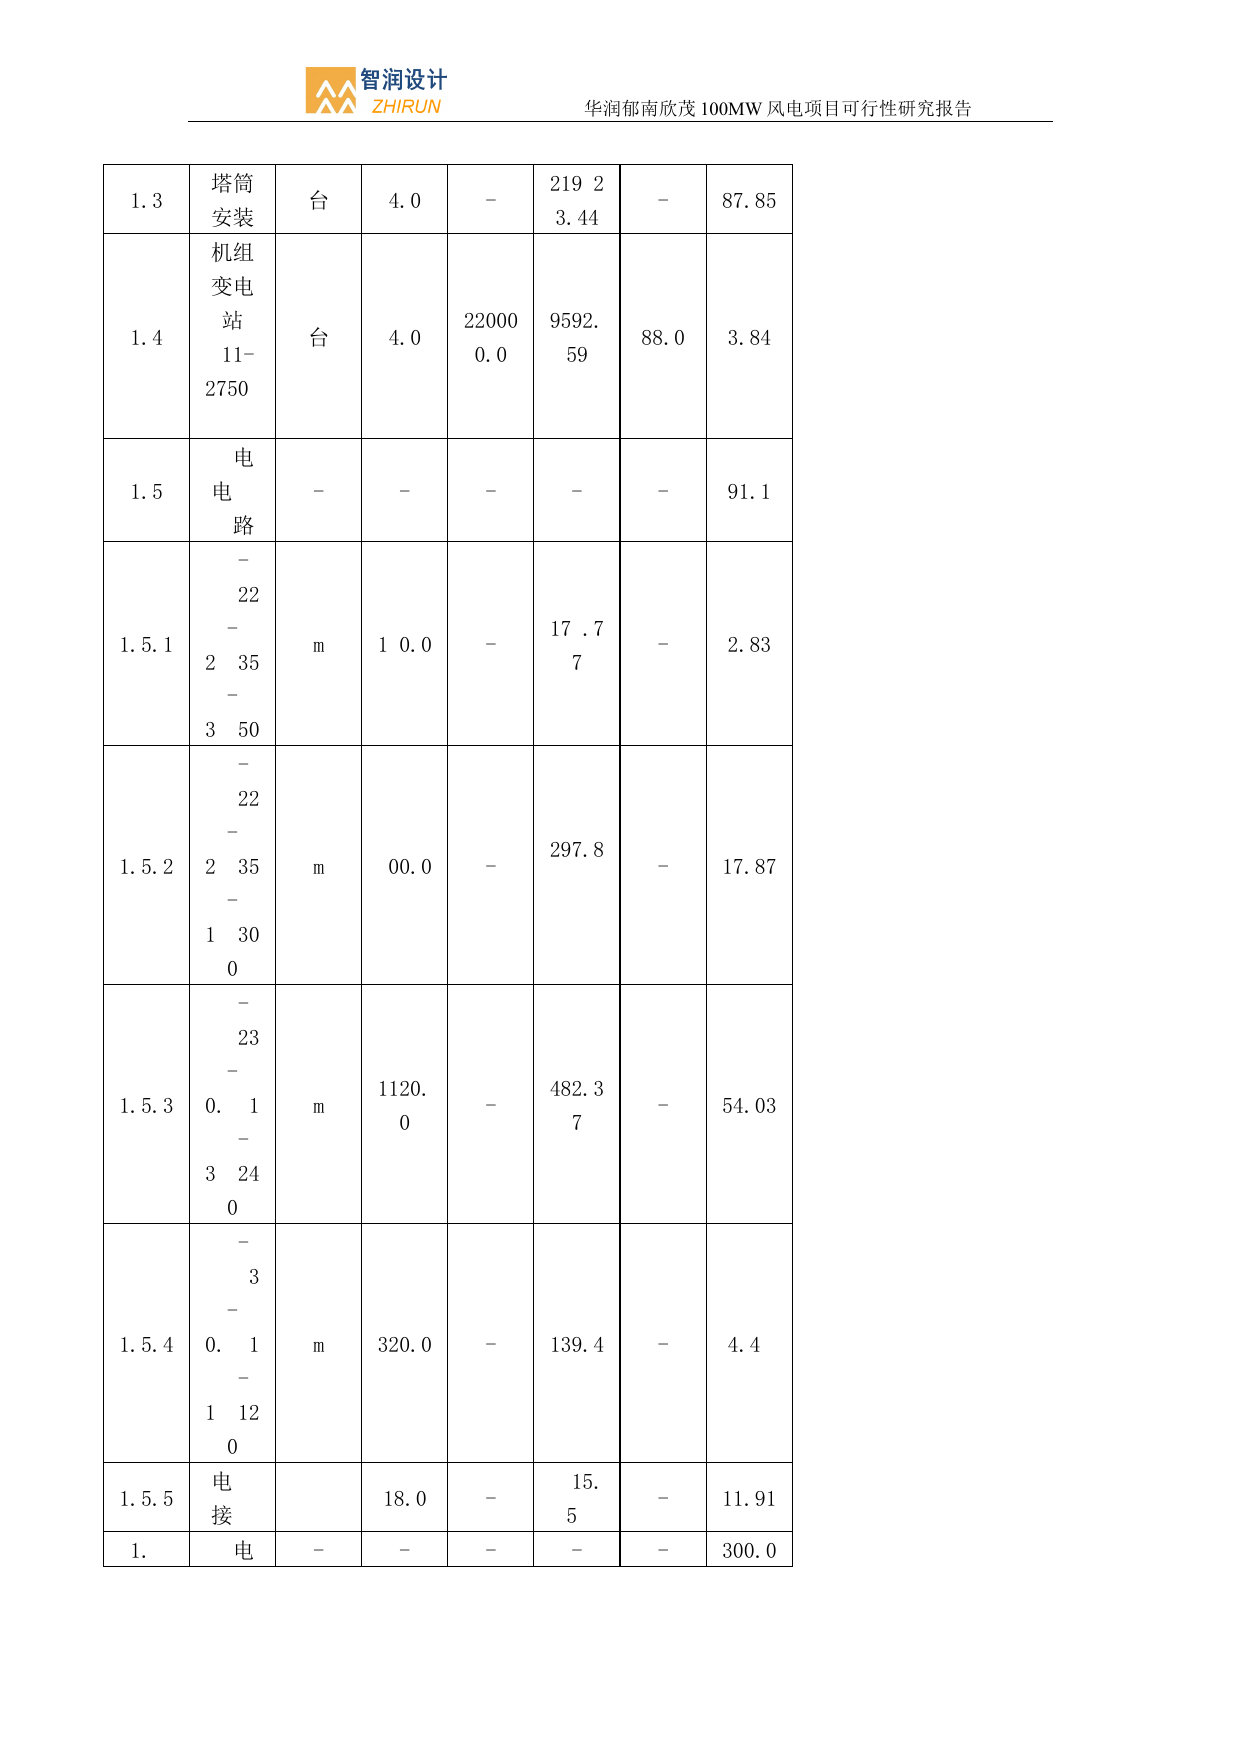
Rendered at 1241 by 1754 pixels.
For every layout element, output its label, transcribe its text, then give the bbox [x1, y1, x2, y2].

table_cell - [448, 1532, 533, 1566]
table_cell 9592.59 [534, 234, 619, 438]
table_cell 87.85 [707, 165, 792, 233]
table_cell 2.83 [707, 542, 792, 745]
table_cell 220000.0 [448, 234, 533, 438]
table_cell - [448, 1463, 533, 1531]
table_cell 电缆接头 [190, 1463, 275, 1531]
table_cell 机组变电站S11-2750kVA [190, 234, 275, 438]
table_cell - [534, 1532, 619, 1566]
table_cell 1.5 [104, 439, 189, 541]
table_cell 139.4 [534, 1224, 619, 1462]
table_cell - [362, 439, 447, 541]
table_cell ZC-YJV23-0.6/1kV-3×240 [190, 985, 275, 1223]
table_cell 1.5.1 [104, 542, 189, 745]
table_cell 1.3 [104, 165, 189, 233]
table_cell 4.0 [362, 234, 447, 438]
table_cell 91.1 [707, 439, 792, 541]
table_cell - [621, 1224, 706, 1462]
table_cell - [621, 1463, 706, 1531]
table_cell - [621, 746, 706, 984]
table_cell - [621, 165, 706, 233]
table_cell 台 [276, 234, 361, 438]
table_cell - [276, 1532, 361, 1566]
table_cell - [534, 439, 619, 541]
table_cell - [621, 542, 706, 745]
table_cell ZC-YJV22-26/35-3×50 [190, 542, 275, 745]
table_cell 88.0 [621, 234, 706, 438]
table_cell - [621, 985, 706, 1223]
table_cell 219623.44 [534, 165, 619, 233]
table_cell 300.0 [707, 1532, 792, 1566]
table_cell 297.86 [534, 746, 619, 984]
table_cell - [621, 1532, 706, 1566]
table_cell - [621, 439, 706, 541]
table_cell 600.0 [362, 746, 447, 984]
table_cell 套 [276, 1463, 361, 1531]
table_cell 17.87 [707, 746, 792, 984]
table_cell - [276, 439, 361, 541]
table_cell 11.91 [707, 1463, 792, 1531]
table_cell - [362, 1532, 447, 1566]
table_cell 1.5.2 [104, 746, 189, 984]
table_cell 1.6 [104, 1532, 189, 1566]
table_cell ZC-YJV22-26/35-1×300 [190, 746, 275, 984]
table_cell - [448, 985, 533, 1223]
table_cell m [276, 985, 361, 1223]
table_cell 集电架空线路 [190, 1532, 275, 1566]
table_cell ZC-YJV63-0.6/1kV-1×120 [190, 1224, 275, 1462]
table_cell - [448, 165, 533, 233]
table_cell m [276, 1224, 361, 1462]
table_cell 482.37 [534, 985, 619, 1223]
table_cell 1.5.3 [104, 985, 189, 1223]
table_cell - [448, 439, 533, 541]
table_cell 54.03 [707, 985, 792, 1223]
table_cell 4.0 [362, 165, 447, 233]
table_cell m [276, 746, 361, 984]
table_cell - [448, 542, 533, 745]
table_cell 160.0 [362, 542, 447, 745]
table_cell 1120.0 [362, 985, 447, 1223]
table_cell 1.4 [104, 234, 189, 438]
table_cell 台 [276, 165, 361, 233]
table_cell 4.46 [707, 1224, 792, 1462]
table_cell 3.84 [707, 234, 792, 438]
table_cell 320.0 [362, 1224, 447, 1462]
table_cell 1.5.5 [104, 1463, 189, 1531]
table_cell 1.5.4 [104, 1224, 189, 1462]
table_cell 6615.56 [534, 1463, 619, 1531]
table_cell 18.0 [362, 1463, 447, 1531]
picture [305, 65, 448, 115]
table_cell 集电电缆线路 [190, 439, 275, 541]
table_cell - [448, 746, 533, 984]
table_cell 塔筒安装 [190, 165, 275, 233]
table_cell m [276, 542, 361, 745]
table_cell - [448, 1224, 533, 1462]
table_cell 176.77 [534, 542, 619, 745]
